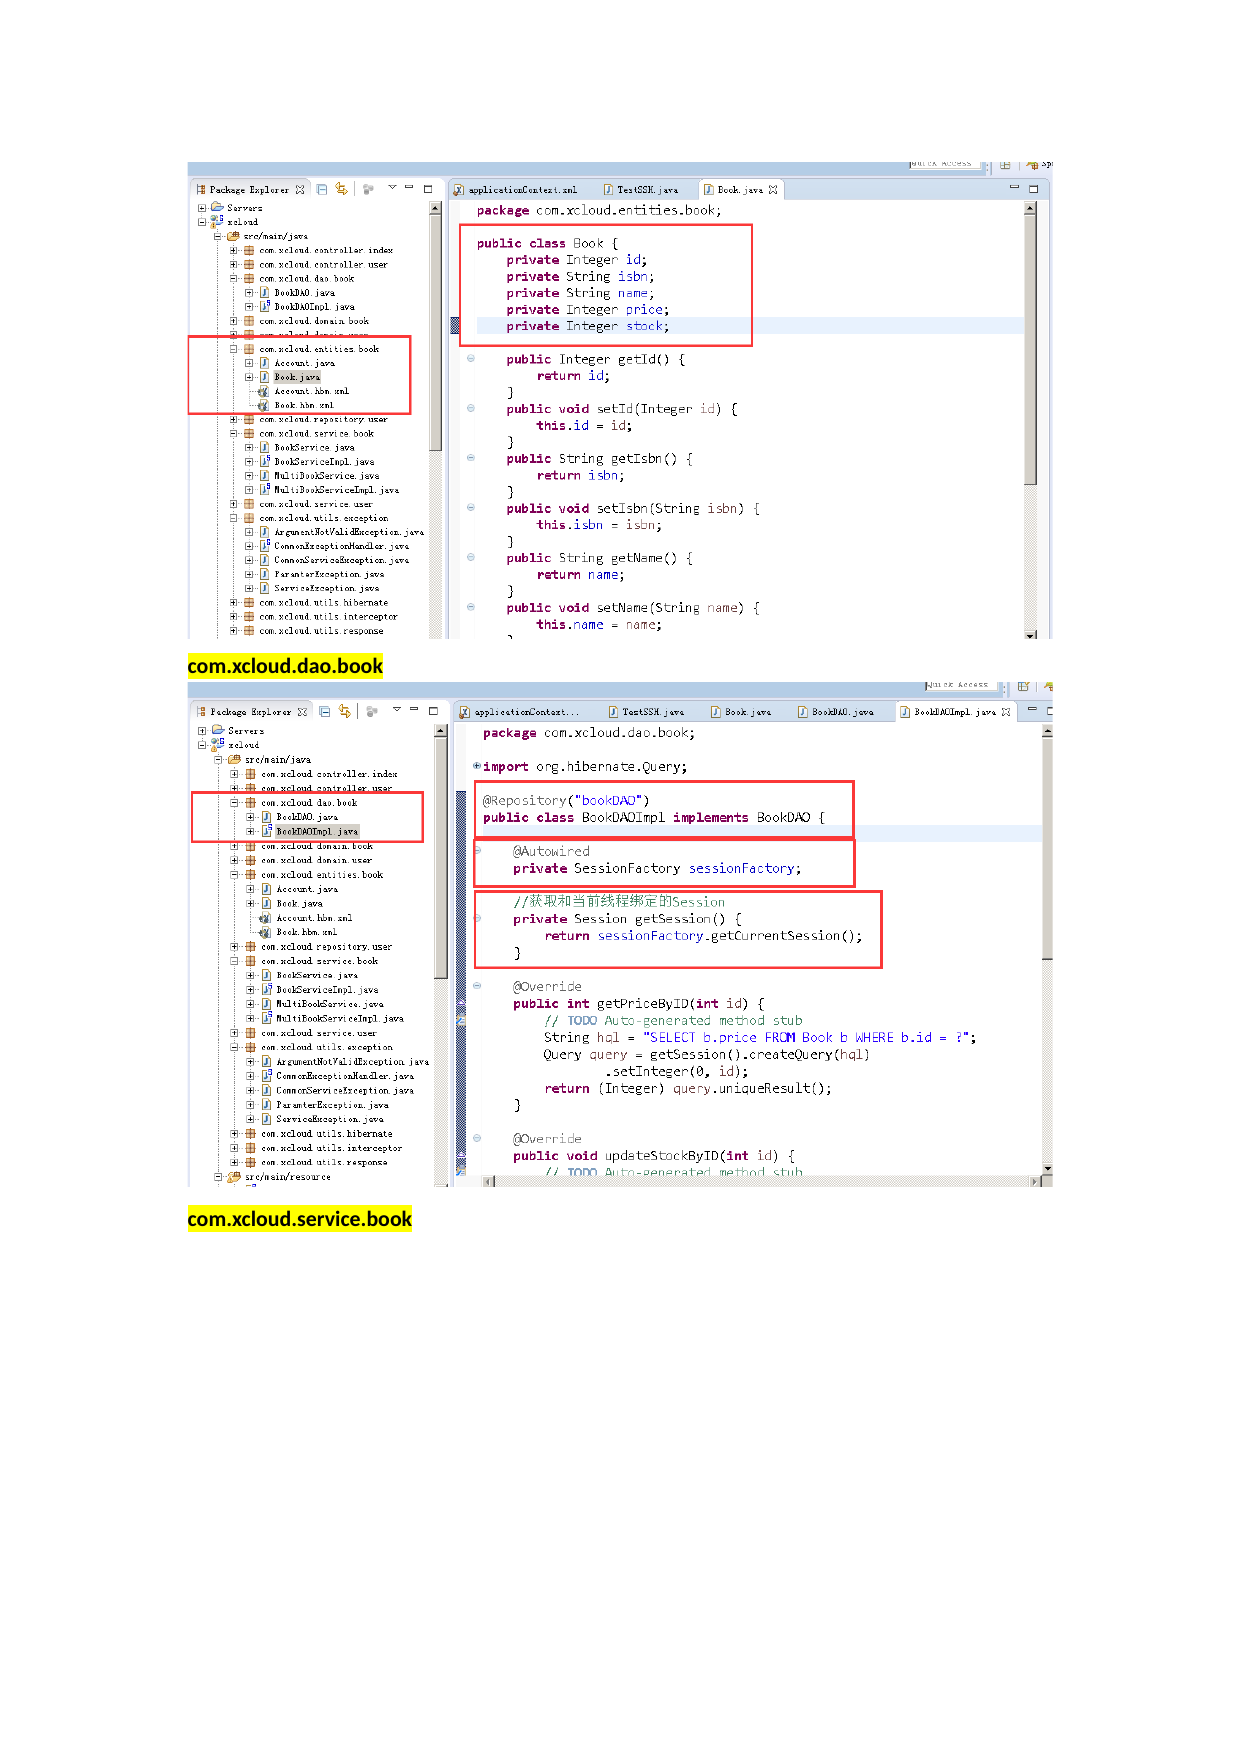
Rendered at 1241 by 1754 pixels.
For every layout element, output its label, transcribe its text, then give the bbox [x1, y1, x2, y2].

text com.xcloud.service.book [187, 1202, 1053, 1234]
text com.xcloud.dao.book [187, 649, 1053, 682]
picture [187, 682, 1053, 1187]
picture [187, 162, 1053, 639]
